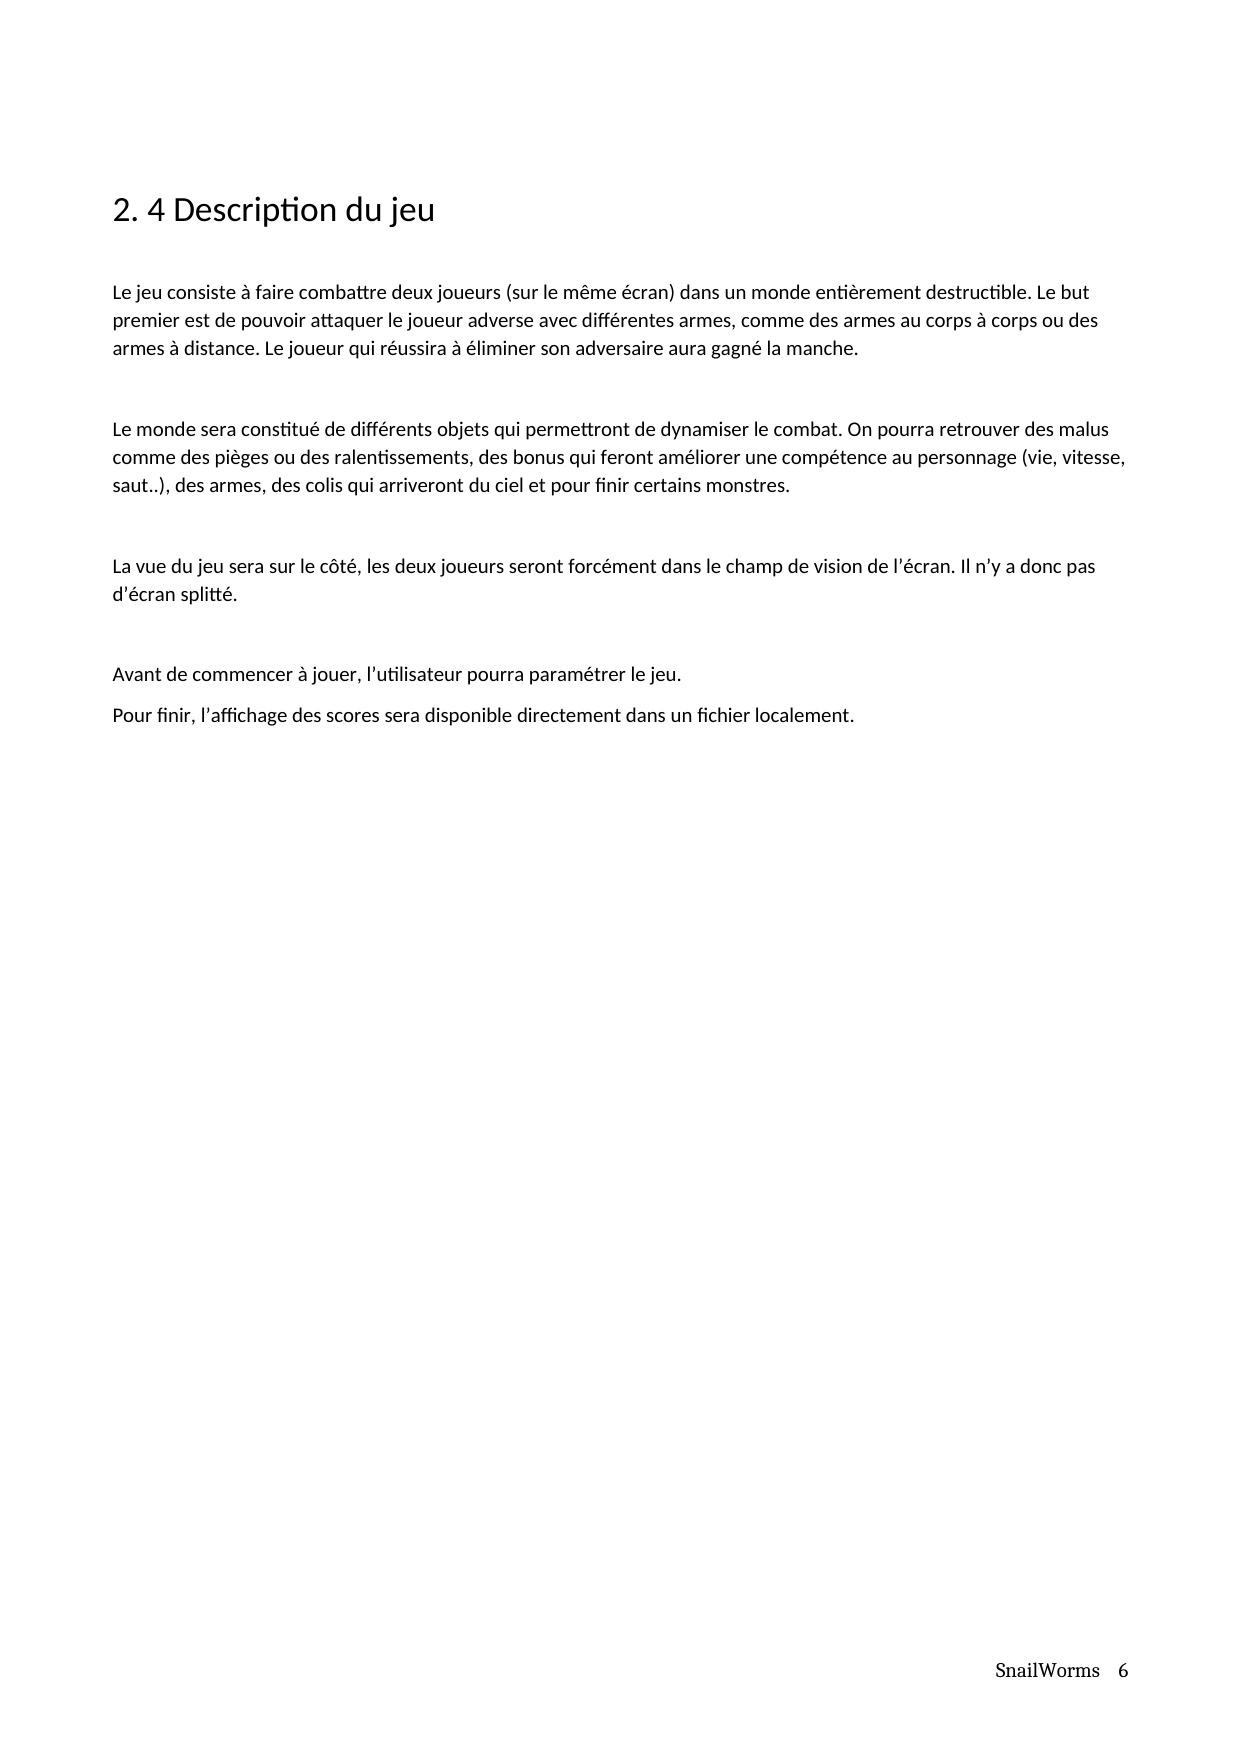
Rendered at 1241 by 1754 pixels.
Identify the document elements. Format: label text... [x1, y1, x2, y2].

text Le jeu consiste à faire combattre deux joueurs (sur le même écran) dans un monde entièrement destructible. Le but premier est de pouvoir attaquer le joueur adverse avec différentes armes, comme des armes au corps à corps ou des armes à distance. Le joueur qui réussira à éliminer son adversaire aura gagné la manche. [112, 279, 1128, 361]
subtitle 2. 4 Description du jeu [112, 187, 1128, 231]
text Le monde sera constitué de différents objets qui permettront de dynamiser le combat. On pourra retrouver des malus comme des pièges ou des ralentissements, des bonus qui feront améliorer une compétence au personnage (vie, vitesse, saut..), des armes, des colis qui arriveront du ciel et pour finir certains monstres. [112, 416, 1128, 497]
text Pour finir, l’affichage des scores sera disponible directement dans un fichier localement. [112, 702, 1128, 727]
text Avant de commencer à jouer, l’utilisateur pourra paramétrer le jeu. [112, 662, 1128, 687]
text La vue du jeu sera sur le côté, les deux joueurs seront forcément dans le champ de vision de l’écran. Il n’y a donc pas d’écran splitté. [112, 553, 1128, 606]
